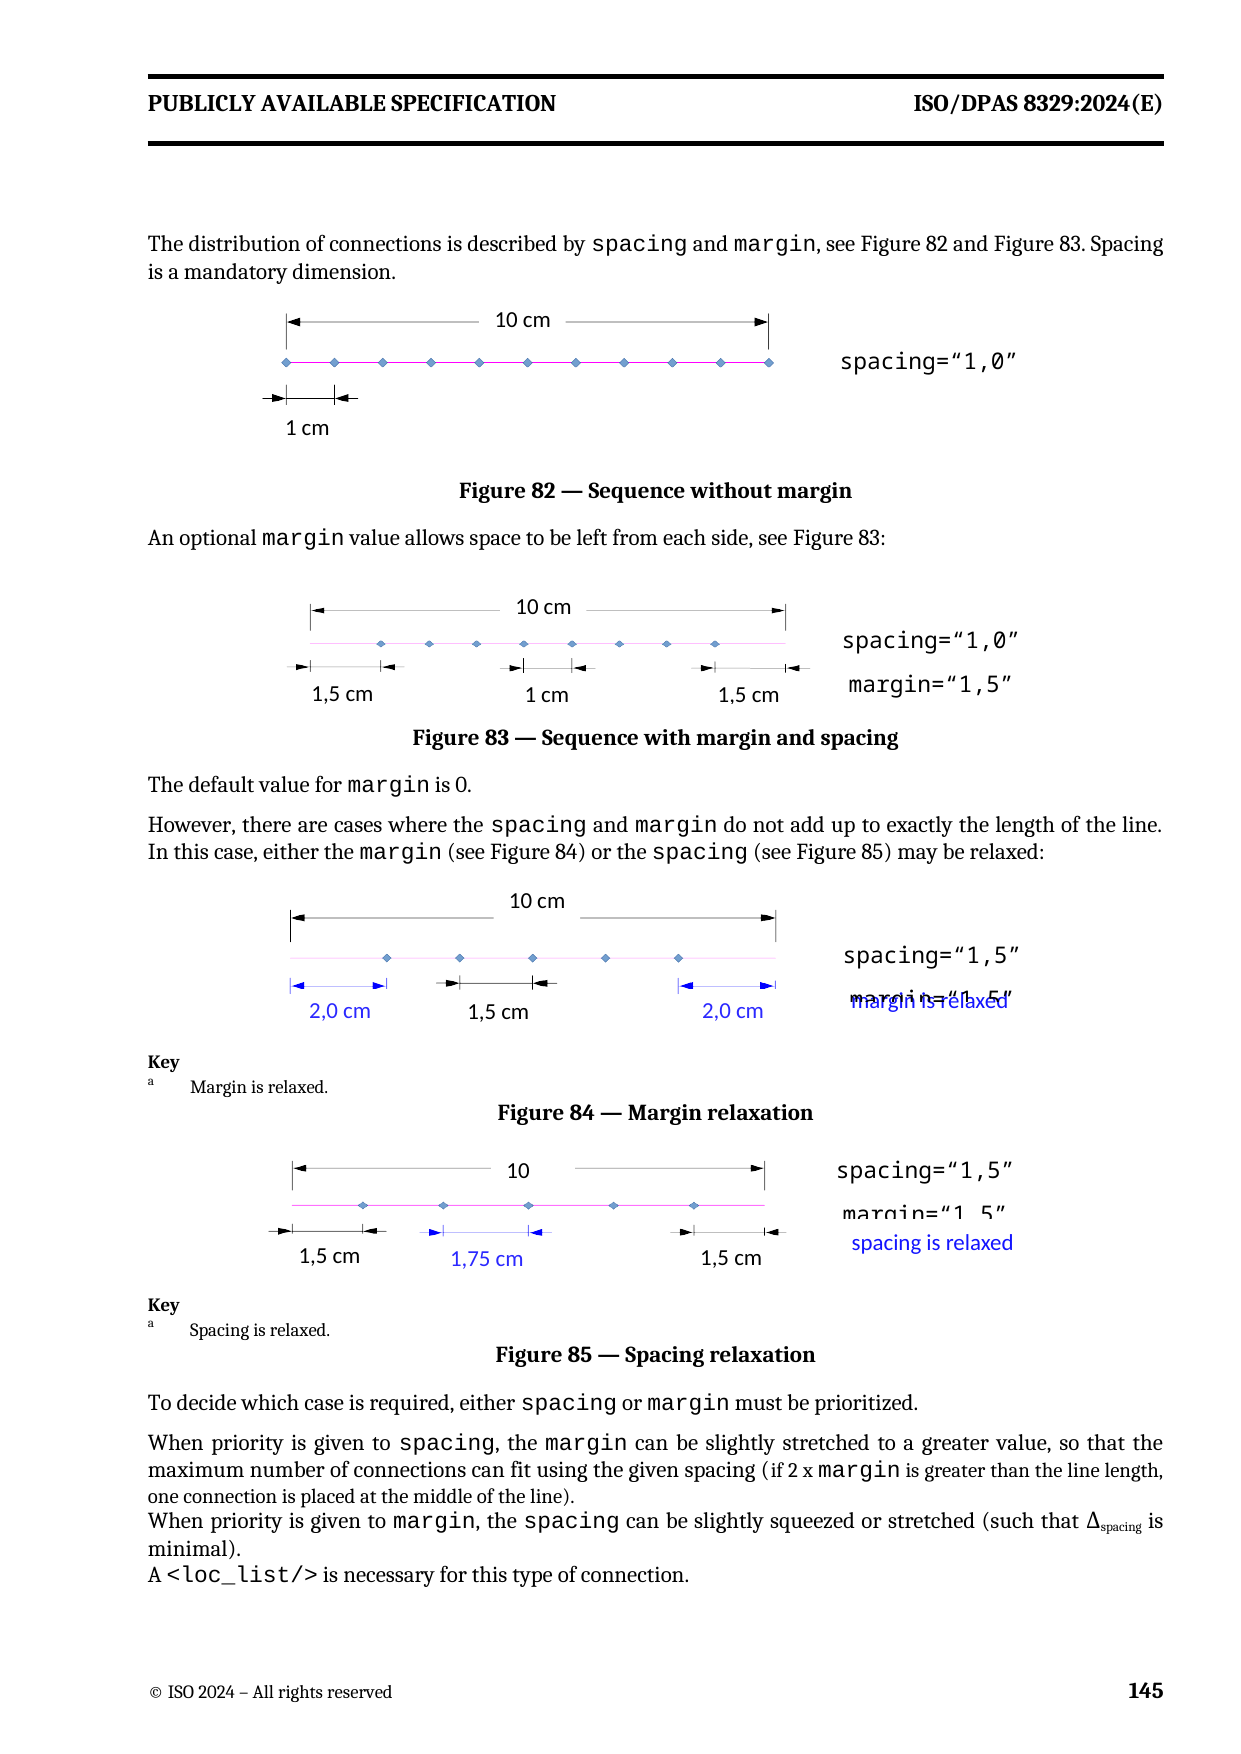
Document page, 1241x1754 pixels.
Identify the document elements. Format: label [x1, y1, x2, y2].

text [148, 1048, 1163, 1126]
picture [262, 300, 1048, 418]
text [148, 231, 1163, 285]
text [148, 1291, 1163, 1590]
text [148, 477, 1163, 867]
picture [268, 1150, 786, 1257]
picture [286, 594, 853, 683]
picture [289, 898, 1057, 1014]
